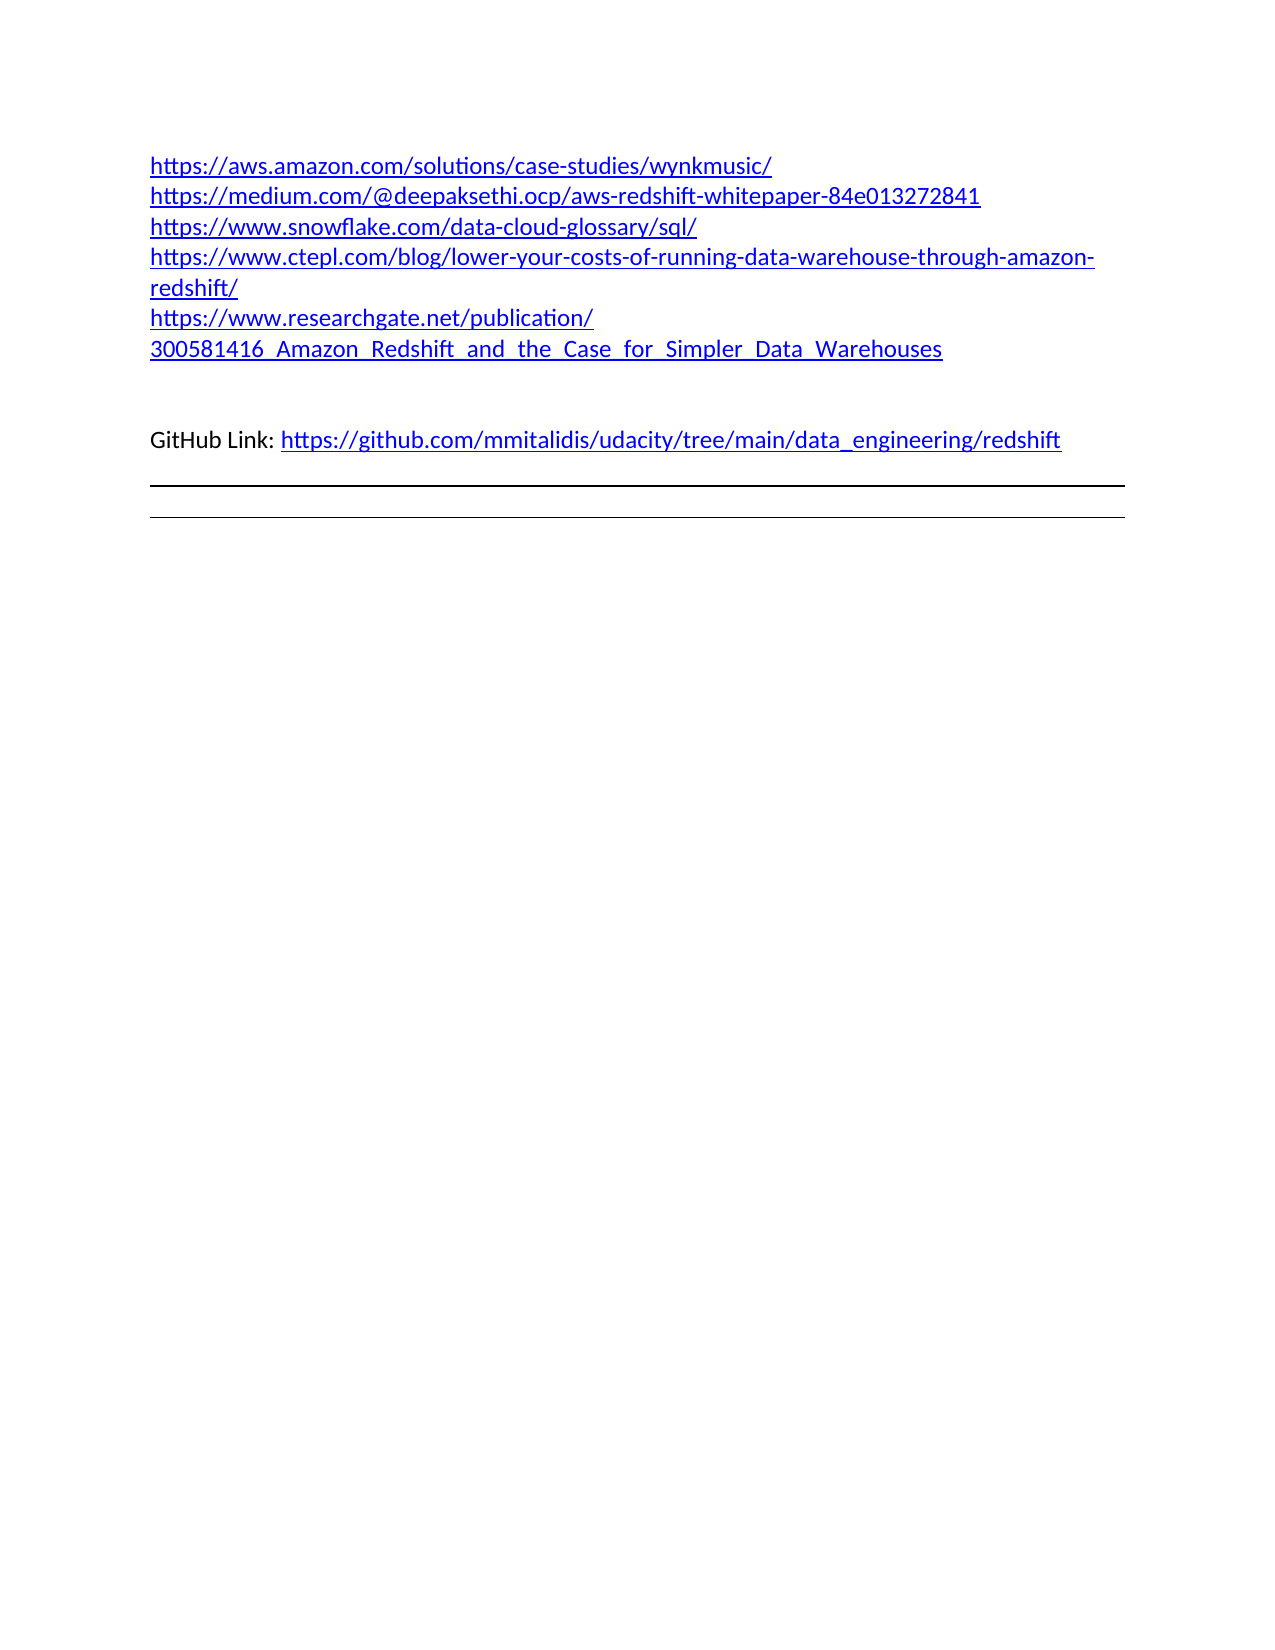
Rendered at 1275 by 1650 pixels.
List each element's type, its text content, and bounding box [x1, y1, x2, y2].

text https://www.researchgate.net/publication/300581416_Amazon_Redshift_and_the_Case_for_Simpler_Data_Warehouses [150, 303, 1125, 364]
text https://www.snowflake.com/data-cloud-glossary/sql/ [150, 211, 1125, 242]
text https://www.ctepl.com/blog/lower-your-costs-of-running-data-warehouse-through-amazon-redshift/ [150, 242, 1125, 303]
text https://medium.com/@deepaksethi.ocp/aws-redshift-whitepaper-84e013272841 [150, 181, 1125, 211]
text https://aws.amazon.com/solutions/case-studies/wynkmusic/ [150, 150, 1125, 181]
text GitHub Link: https://github.com/mmitalidis/udacity/tree/main/data_engineering/redshift [150, 425, 1125, 455]
